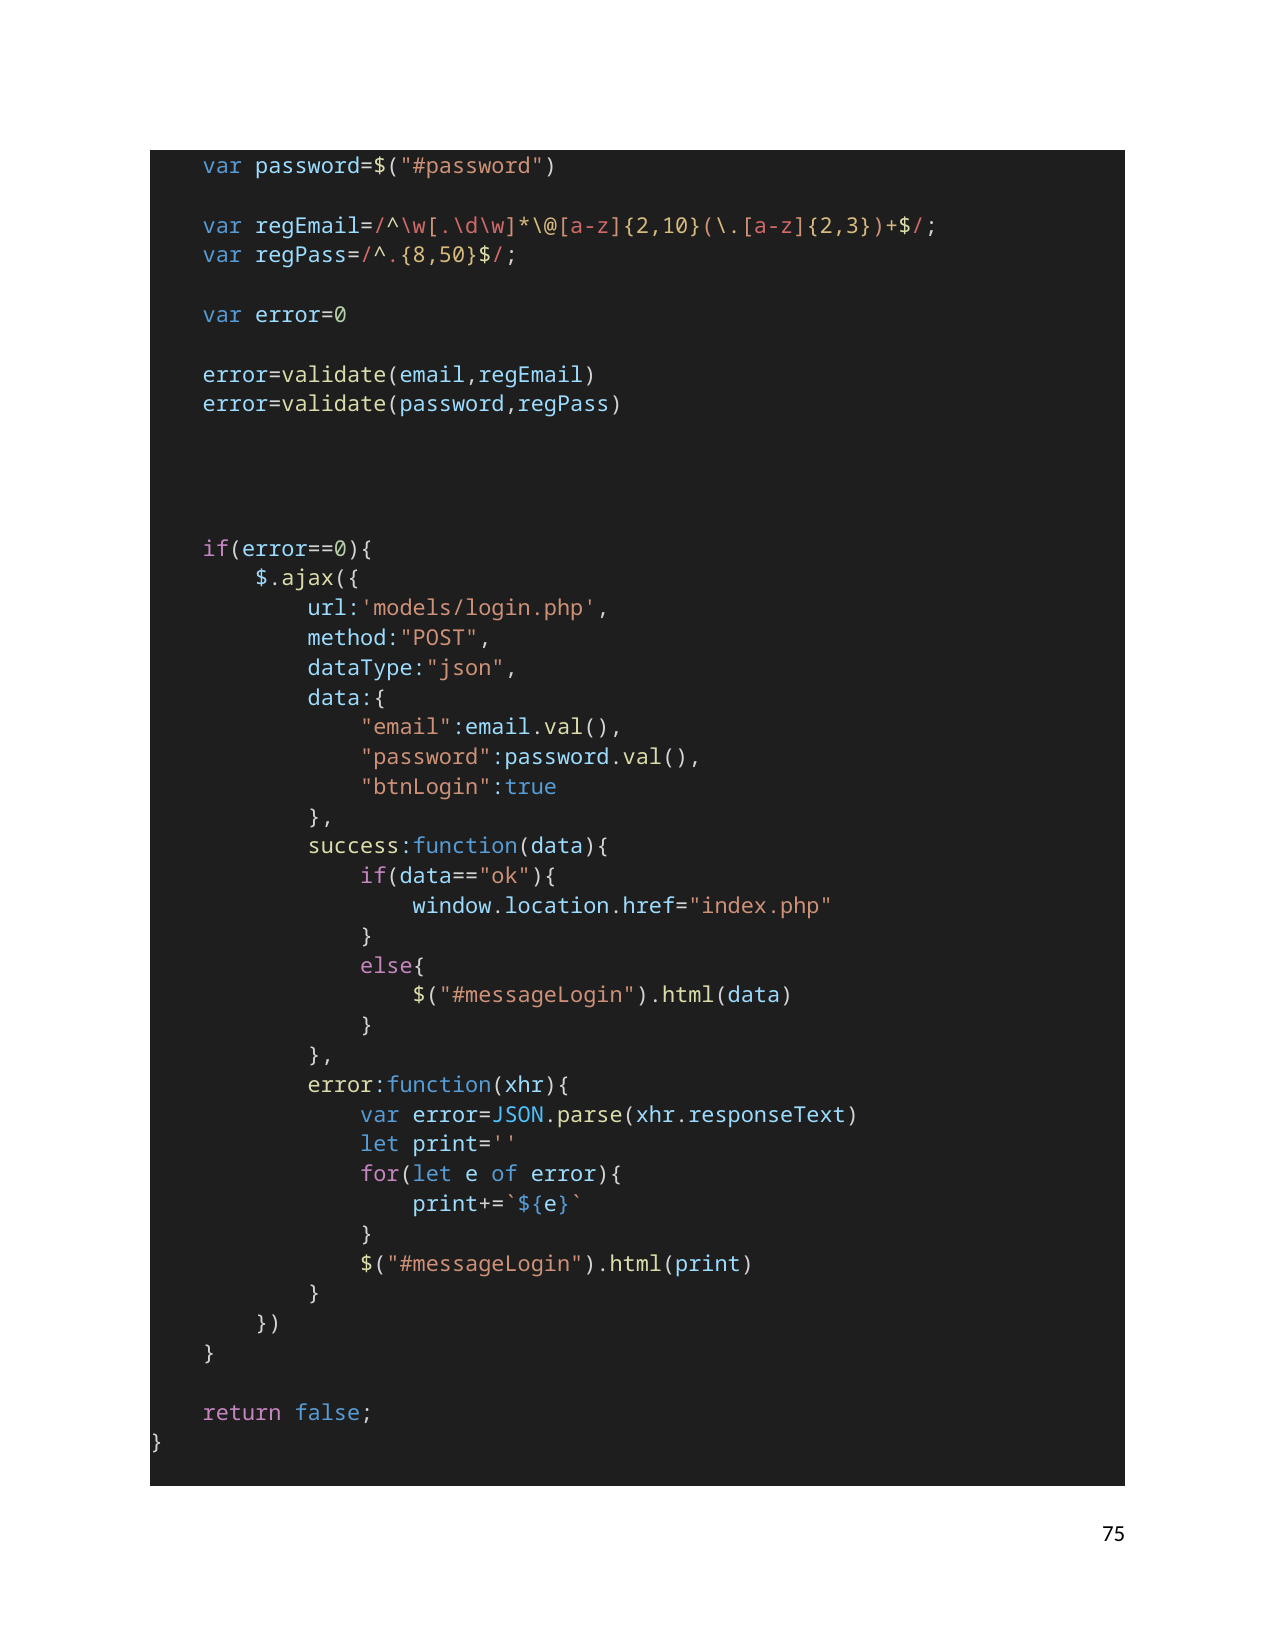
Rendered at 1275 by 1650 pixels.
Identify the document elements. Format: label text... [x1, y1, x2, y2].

text } [150, 1009, 1125, 1039]
text $("#messageLogin").html(data) [150, 979, 1125, 1009]
text else{ [150, 949, 1125, 979]
text print+=`${e}` [150, 1188, 1125, 1218]
text }) [150, 1307, 1125, 1337]
text error:function(xhr){ [150, 1069, 1125, 1098]
text error=validate(email,regEmail) [150, 358, 1125, 388]
text $.ajax({ [150, 562, 1125, 592]
text var error=0 [150, 299, 1125, 329]
text var password=$("#password") [150, 150, 1125, 180]
text error=validate(password,regPass) [150, 388, 1125, 418]
text } [150, 1337, 1125, 1367]
text let print='' [150, 1128, 1125, 1158]
text for(let e of error){ [150, 1158, 1125, 1188]
text success:function(data){ [150, 830, 1125, 860]
text } [150, 1218, 1125, 1247]
text $("#messageLogin").html(print) [150, 1247, 1125, 1277]
text window.location.href="index.php" [150, 890, 1125, 920]
text dataType:"json", [150, 652, 1125, 681]
text var regPass=/^.{8,50}$/; [150, 239, 1125, 269]
text var regEmail=/^\w[.\d\w]*\@[a-z]{2,10}(\.[a-z]{2,3})+$/; [150, 209, 1125, 239]
text }, [150, 1039, 1125, 1069]
text if(error==0){ [150, 532, 1125, 562]
text "email":email.val(), [150, 711, 1125, 741]
text }, [150, 801, 1125, 830]
text var error=JSON.parse(xhr.responseText) [150, 1098, 1125, 1128]
text } [150, 1277, 1125, 1307]
text method:"POST", [150, 622, 1125, 652]
text return false; [150, 1396, 1125, 1426]
text } [150, 1426, 1125, 1456]
text if(data=="ok"){ [150, 860, 1125, 890]
text data:{ [150, 681, 1125, 711]
text "password":password.val(), [150, 741, 1125, 771]
text url:'models/login.php', [150, 592, 1125, 622]
text } [150, 920, 1125, 949]
text "btnLogin":true [150, 771, 1125, 801]
